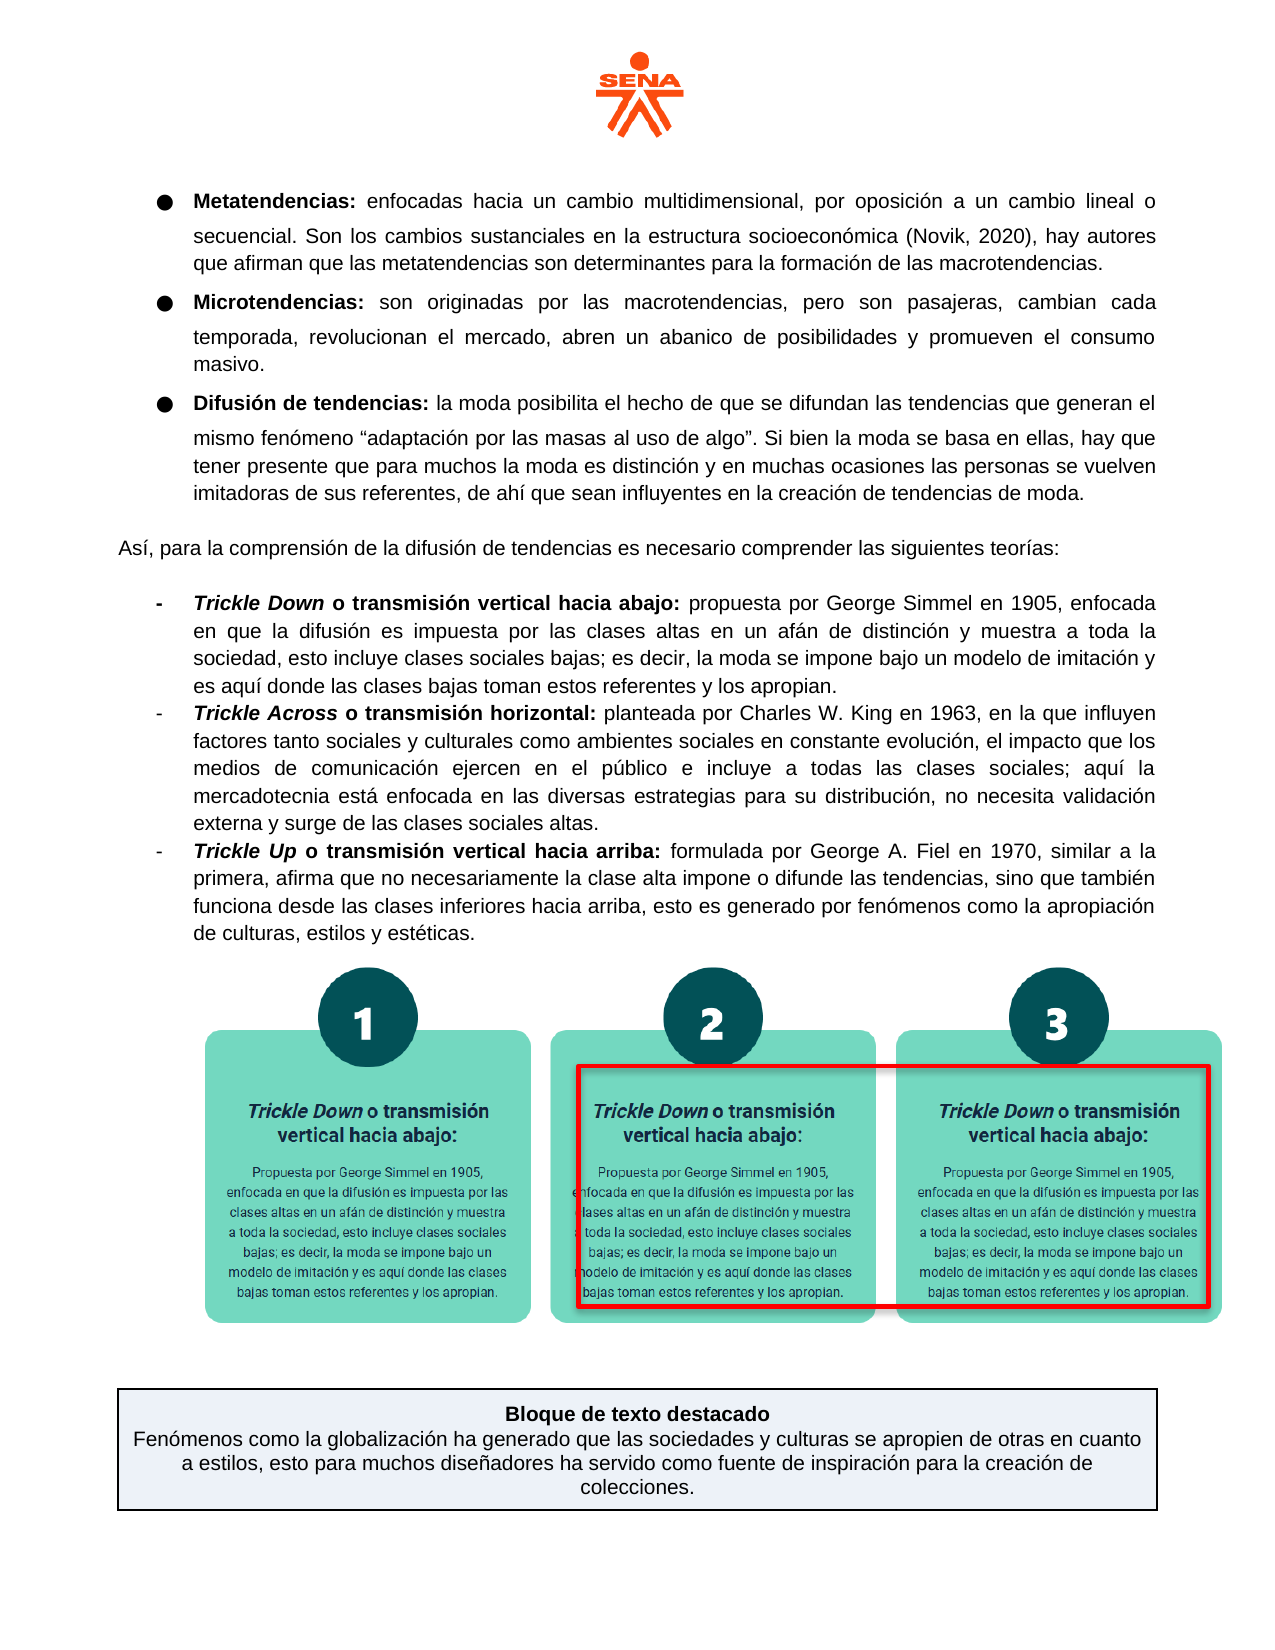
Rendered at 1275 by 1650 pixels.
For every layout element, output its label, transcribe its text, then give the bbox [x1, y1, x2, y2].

picture [193, 948, 1232, 1333]
list Trickle Down o transmisión vertical hacia abajo: propuesta por George Simmel en 1905, enfocada en que la difusión es impuesta por las clases altas en un afán de distinción y muestra a toda la sociedad, esto incluye clases sociales bajas; es decir, la moda se impone bajo un modelo de imitación y es aquí donde las clases bajas toman estos referentes y los apropian. [156, 591, 1157, 697]
list Trickle Up o transmisión vertical hacia arriba: formulada por George A. Fiel en 1970, similar a la primera, afirma que no necesariamente la clase alta impone o difunde las tendencias, sino que también funciona desde las clases inferiores hacia arriba, esto es generado por fenómenos como la apropiación de culturas, estilos y estéticas. [156, 838, 1157, 945]
table_header Bloque de texto destacado Fenómenos como la globalización ha generado que las sociedades y culturas se apropien de otras en cuanto a estilos, esto para muchos diseñadores ha servido como fuente de inspiración para la creación de colecciones. [119, 1390, 1156, 1509]
list Metatendencias: enfocadas hacia un cambio multidimensional, por oposición a un cambio lineal o secuencial. Son los cambios sustanciales en la estructura socioeconómica (Novik, 2020), hay autores que afirman que las metatendencias son determinantes para la formación de las macrotendencias. [156, 177, 1157, 275]
list Difusión de tendencias: la moda posibilita el hecho de que se difundan las tendencias que generan el mismo fenómeno “adaptación por las masas al uso de algo”. Si bien la moda se basa en ellas, hay que tener presente que para muchos la moda es distinción y en muchas ocasiones las personas se vuelven imitadoras de sus referentes, de ahí que sean influyentes en la creación de tendencias de moda. [156, 380, 1157, 505]
list Microtendencias: son originadas por las macrotendencias, pero son pasajeras, cambian cada temporada, revolucionan el mercado, abren un abanico de posibilidades y promueven el consumo masivo. [156, 278, 1157, 376]
text Así, para la comprensión de la difusión de tendencias es necesario comprender las siguientes teorías: [118, 536, 1157, 560]
picture [585, 48, 690, 142]
list Trickle Across o transmisión horizontal: planteada por Charles W. King en 1963, en la que influyen factores tanto sociales y culturales como ambientes sociales en constante evolución, el impacto que los medios de comunicación ejercen en el público e incluye a todas las clases sociales; aquí la mercadotecnia está enfocada en las diversas estrategias para su distribución, no necesita validación externa y surge de las clases sociales altas. [156, 701, 1157, 835]
